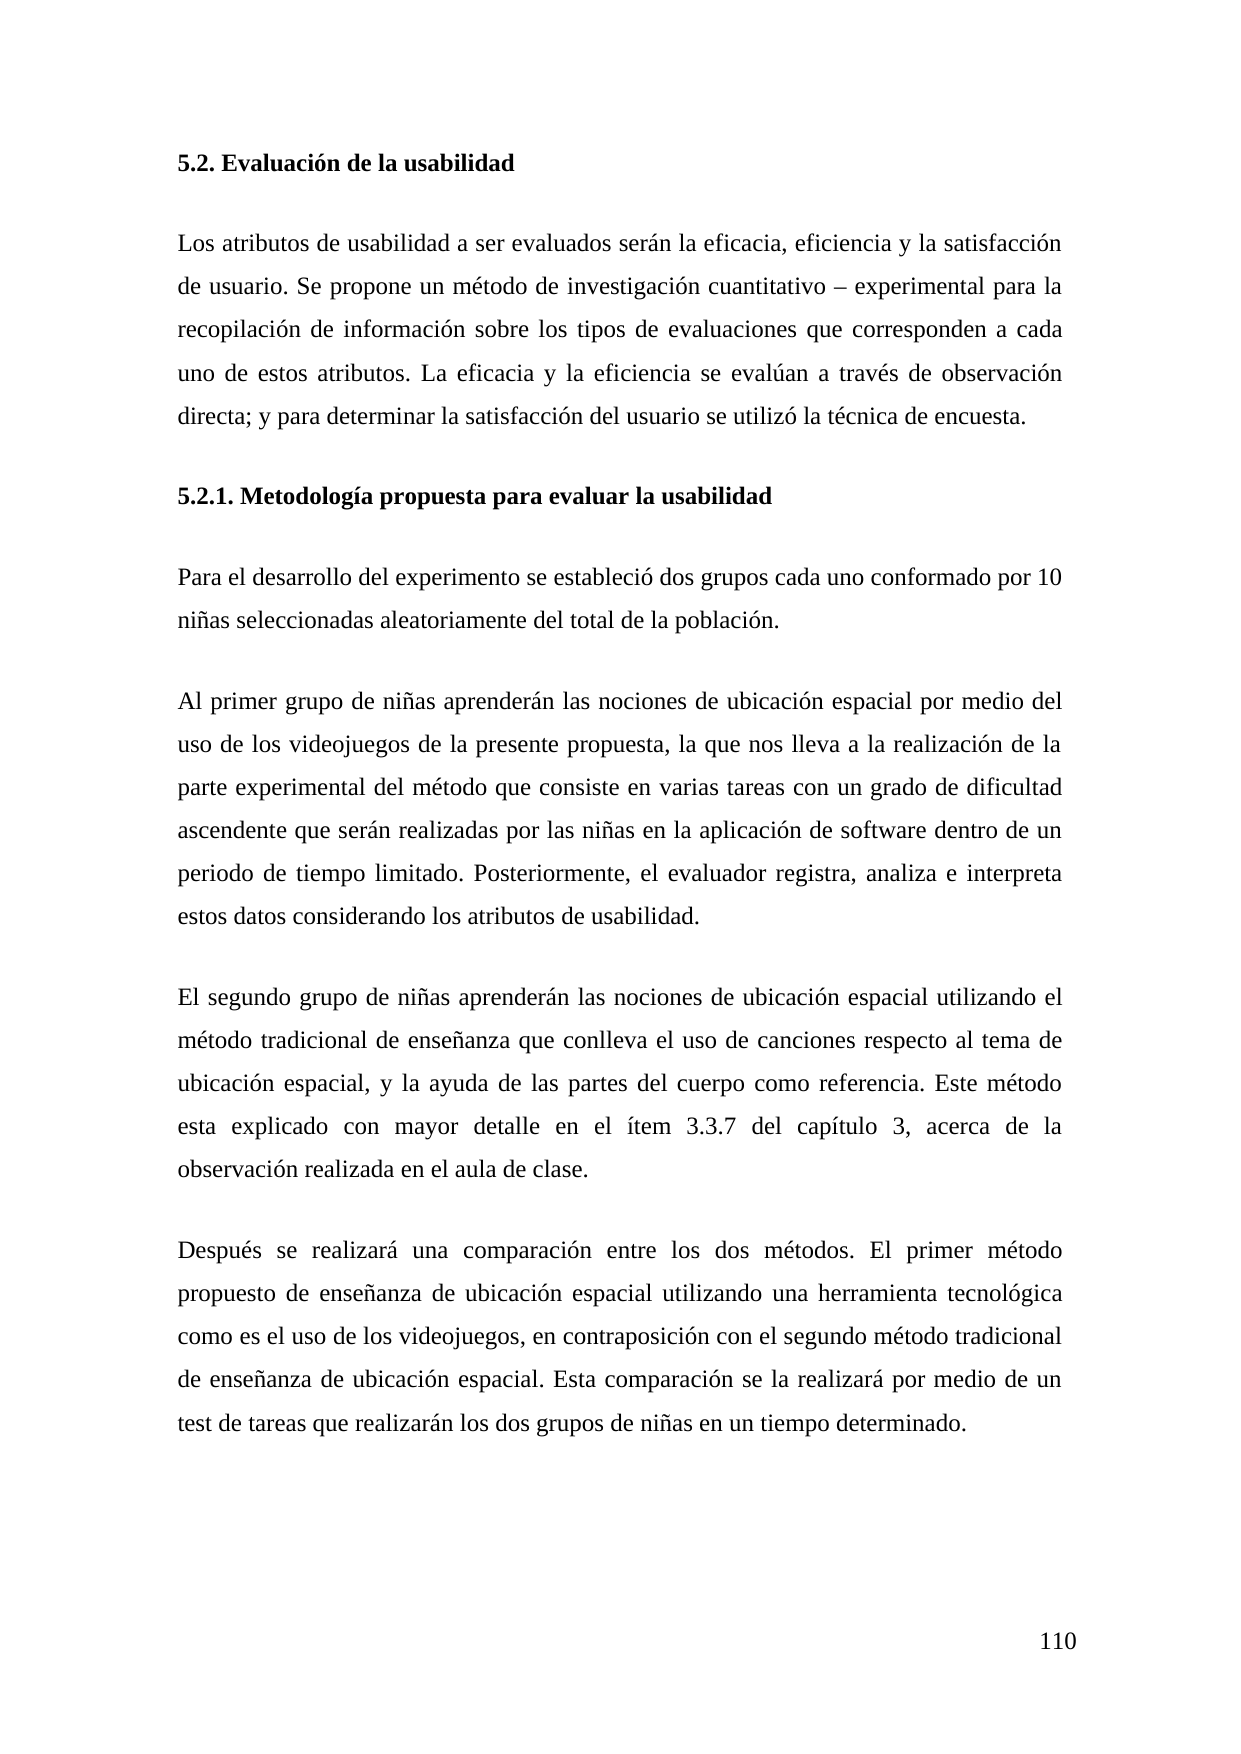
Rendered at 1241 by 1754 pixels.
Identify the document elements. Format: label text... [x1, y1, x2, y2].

text Los atributos de usabilidad a ser evaluados serán la eficacia, eficiencia y la satisfacción de usuario. Se propone un método de investigación cuantitativo – experimental para la recopilación de información sobre los tipos de evaluaciones que corresponden a cada uno de estos atributos. La eficacia y la eficiencia se evalúan a través de observación directa; y para determinar la satisfacción del usuario se utilizó la técnica de encuesta. [177, 228, 1063, 429]
text Para el desarrollo del experimento se estableció dos grupos cada uno conformado por 10 niñas seleccionadas aleatoriamente del total de la población. [177, 562, 1063, 634]
text Después se realizará una comparación entre los dos métodos. El primer método propuesto de enseñanza de ubicación espacial utilizando una herramienta tecnológica como es el uso de los videojuegos, en contraposición con el segundo método tradicional de enseñanza de ubicación espacial. Esta comparación se la realizará por medio de un test de tareas que realizarán los dos grupos de niñas en un tiempo determinado. [177, 1235, 1063, 1436]
text Al primer grupo de niñas aprenderán las nociones de ubicación espacial por medio del uso de los videojuegos de la presente propuesta, la que nos lleva a la realización de la parte experimental del método que consiste en varias tareas con un grado de dificultad ascendente que serán realizadas por las niñas en la aplicación de software dentro de un periodo de tiempo limitado. Posteriormente, el evaluador registra, analiza e interpreta estos datos considerando los atributos de usabilidad. [177, 686, 1063, 930]
subtitle 5.2. Evaluación de la usabilidad [177, 148, 1063, 176]
subtitle 5.2.1. Metodología propuesta para evaluar la usabilidad [177, 481, 1063, 510]
text El segundo grupo de niñas aprenderán las nociones de ubicación espacial utilizando el método tradicional de enseñanza que conlleva el uso de canciones respecto al tema de ubicación espacial, y la ayuda de las partes del cuerpo como referencia. Este método esta explicado con mayor detalle en el ítem 3.3.7 del capítulo 3, acerca de la observación realizada en el aula de clase. [177, 982, 1063, 1183]
